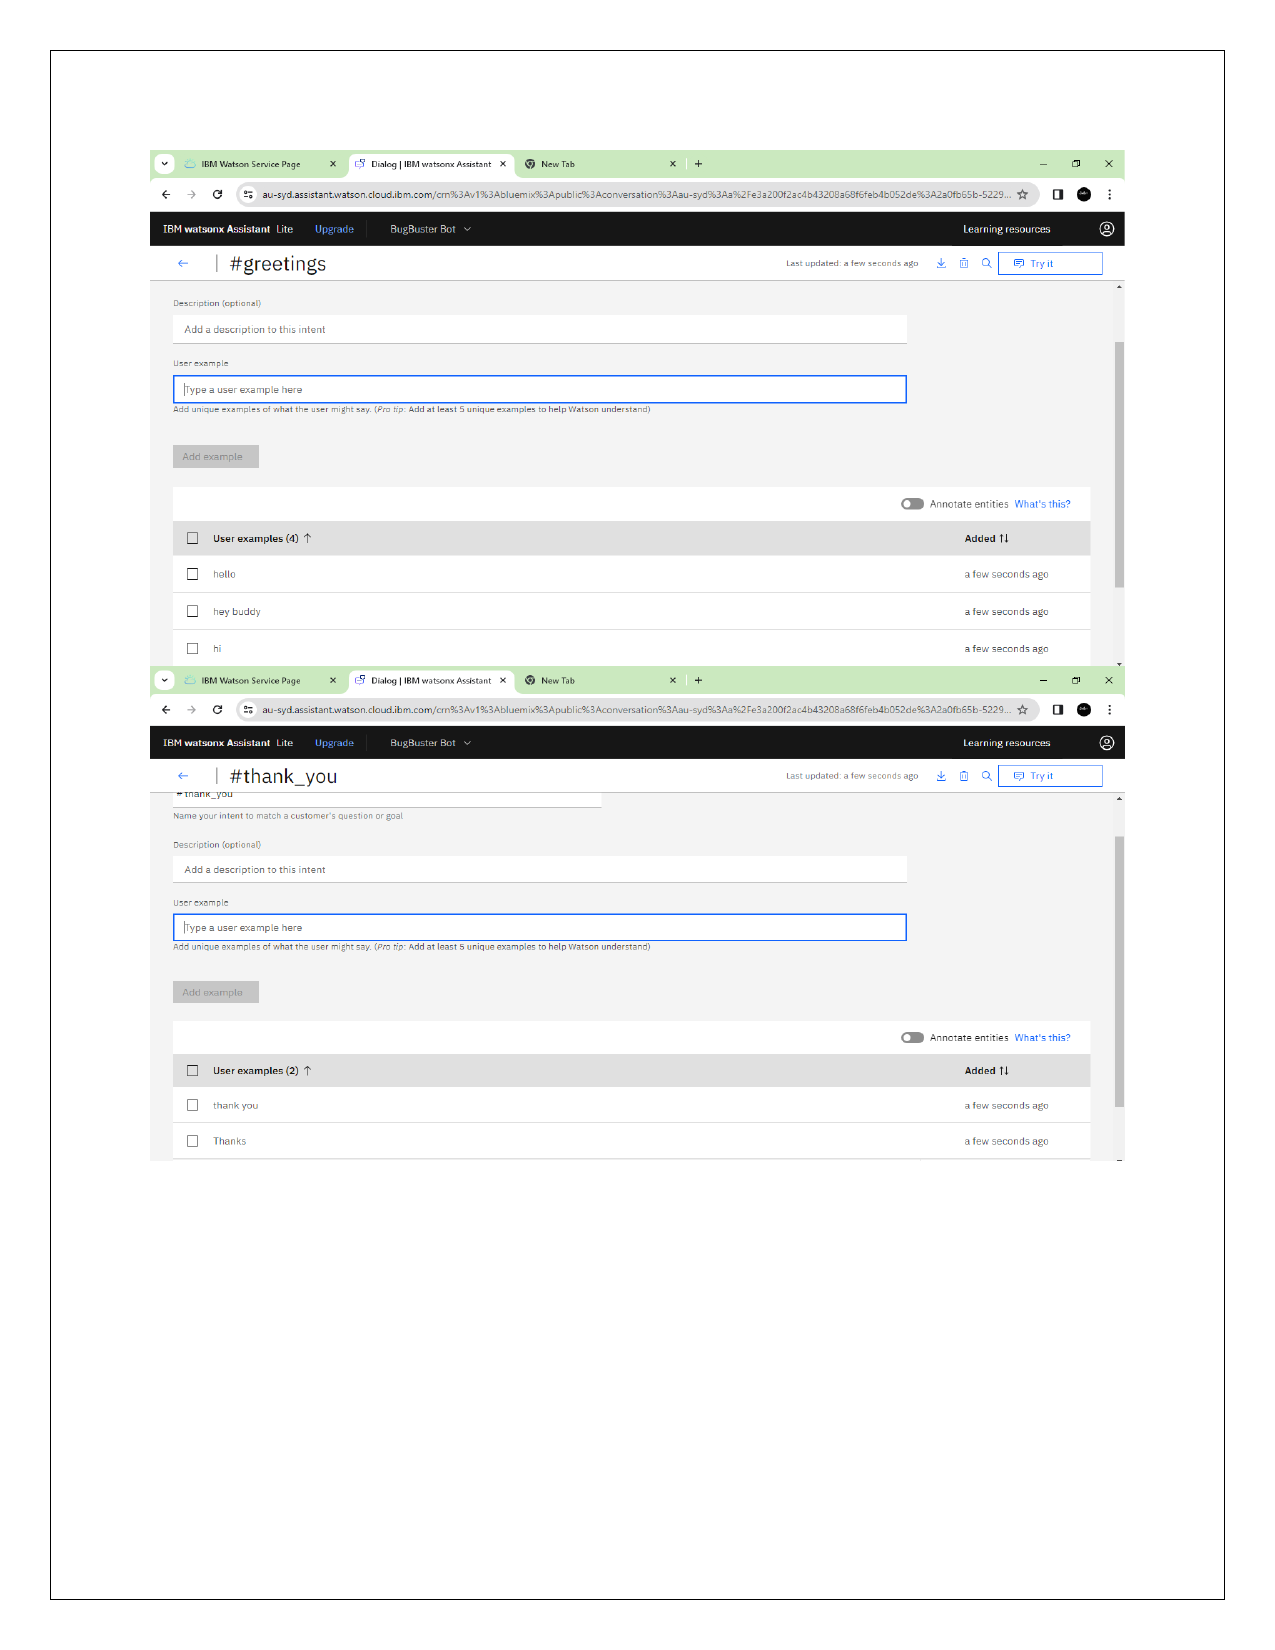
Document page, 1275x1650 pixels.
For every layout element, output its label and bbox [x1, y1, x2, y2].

picture [150, 150, 1125, 1161]
